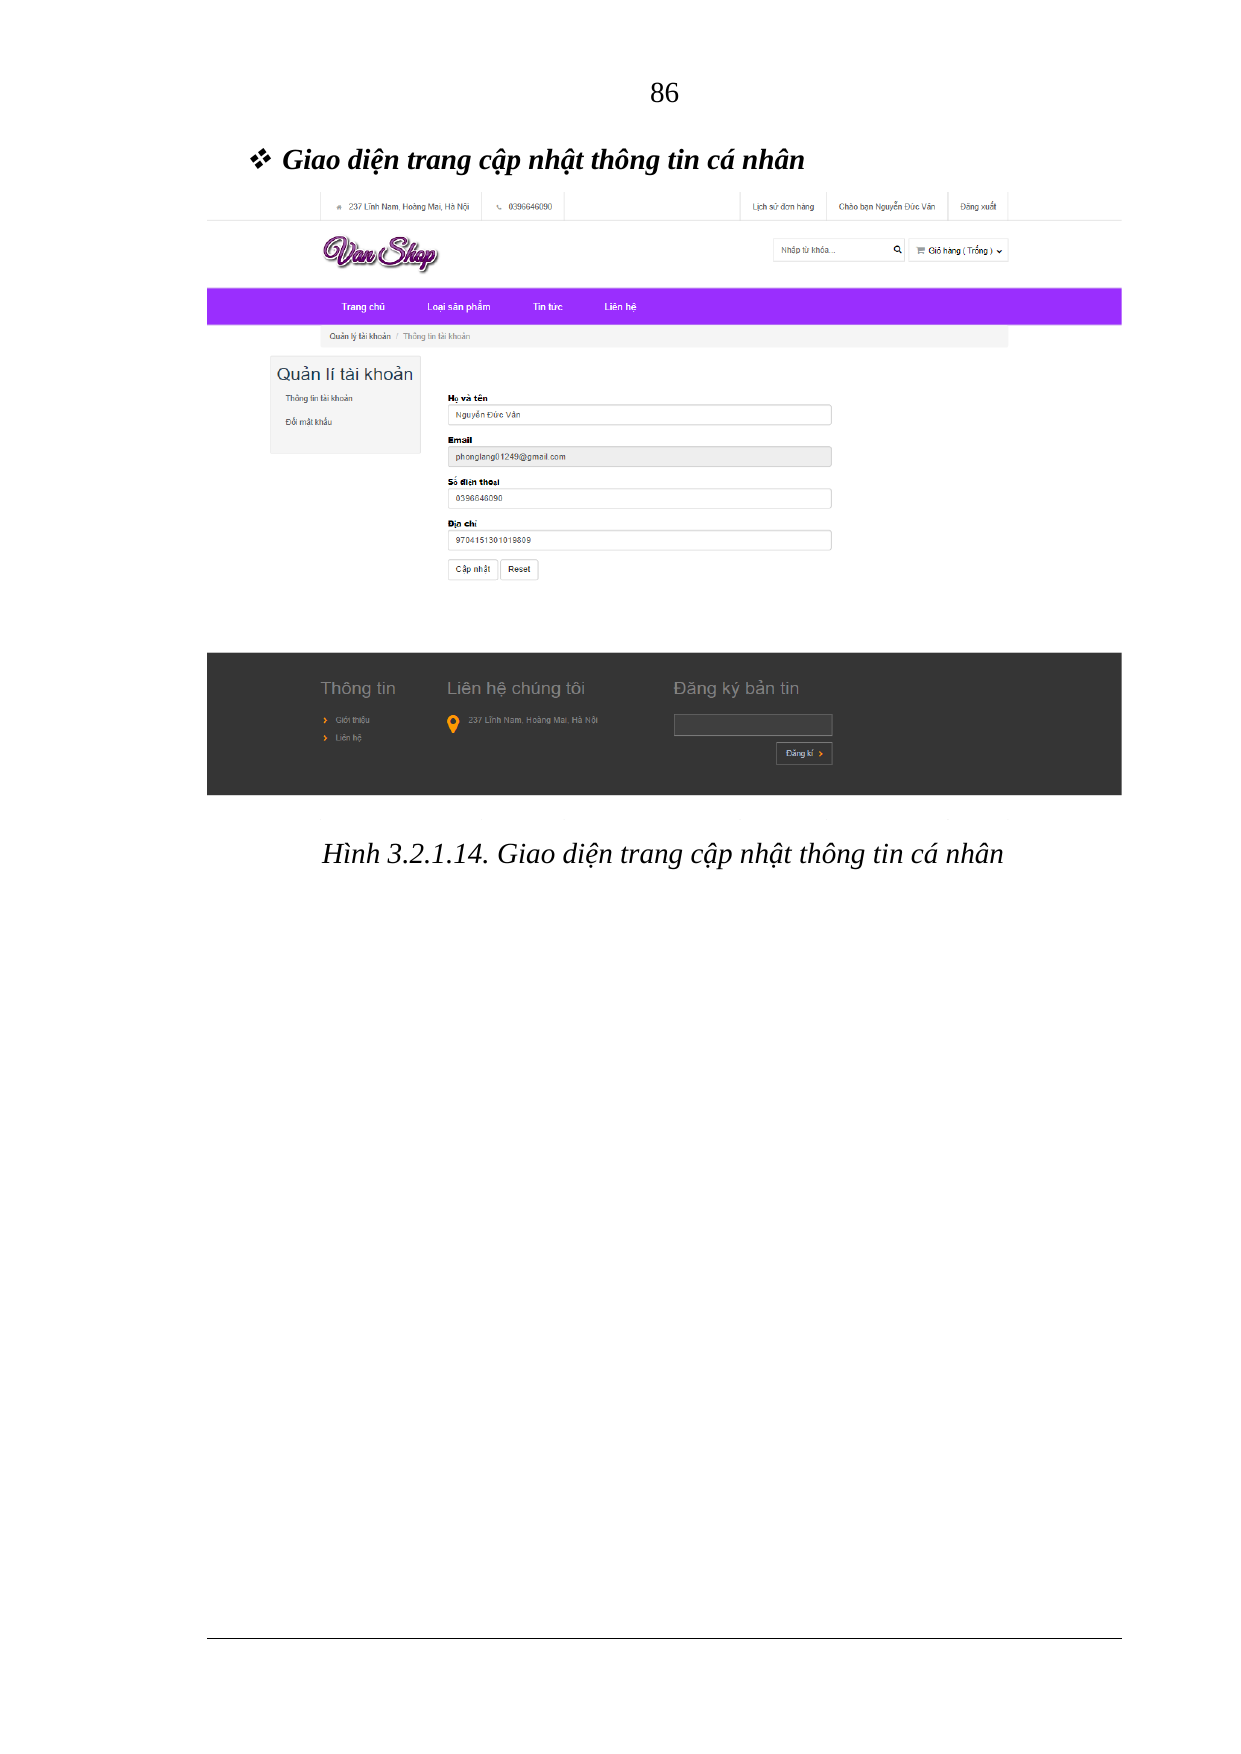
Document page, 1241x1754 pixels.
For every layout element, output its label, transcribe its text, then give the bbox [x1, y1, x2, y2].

list Giao diện trang cập nhật thông tin cá nhân [244, 142, 1122, 176]
picture [207, 192, 1122, 820]
text Hình 3.2.1.14. Giao diện trang cập nhật thông tin cá nhân [207, 836, 1122, 869]
